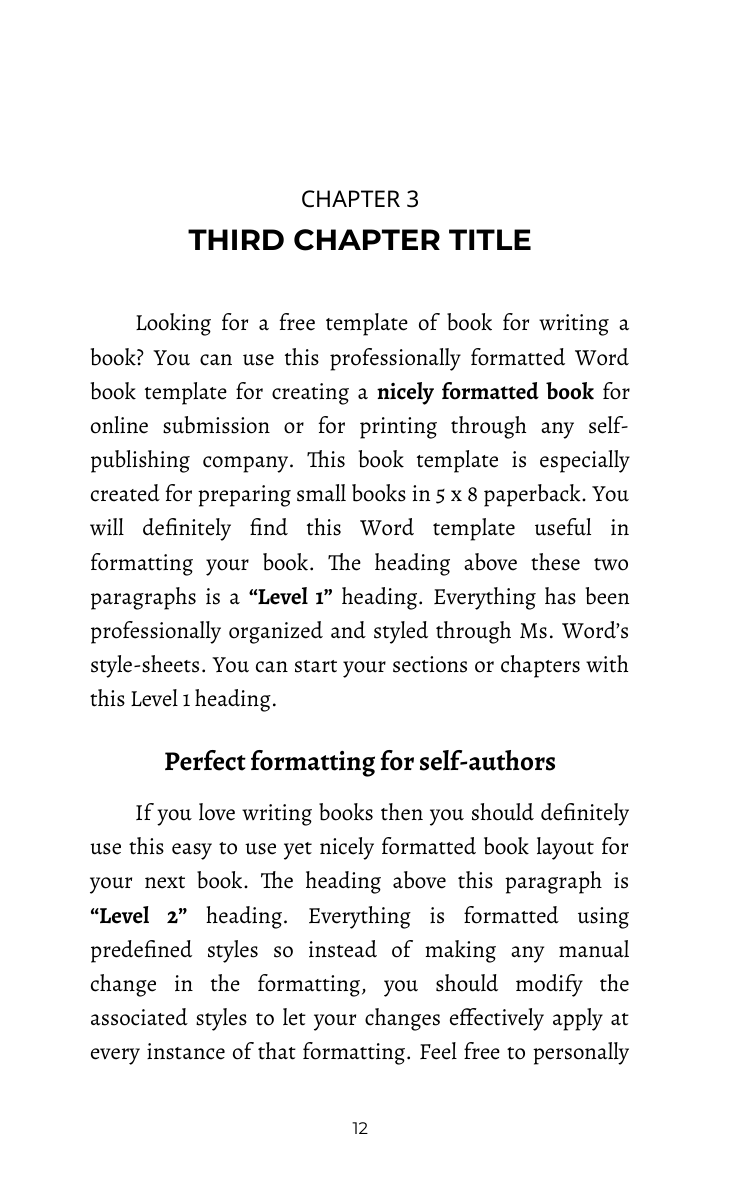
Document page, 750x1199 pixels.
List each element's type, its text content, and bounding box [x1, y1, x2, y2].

subtitle Perfect formatting for self-authors [90, 742, 630, 779]
text Looking for a free template of book for writing a book? You can use this professionally formatted Word book template for creating a nicely formatted book for online submission or for printing through any self-publishing company. This book template is especially created for preparing small books in 5 x 8 paperback. You will definitely find this Word template useful in formatting your book. The heading above these two paragraphs is a “Level 1” heading. Everything has been professionally organized and styled through Ms. Word’s style-sheets. You can start your sections or chapters with this Level 1 heading. [90, 307, 630, 714]
subtitle Third Chapter Title [135, 222, 585, 257]
text Chapter 3 [90, 183, 630, 214]
